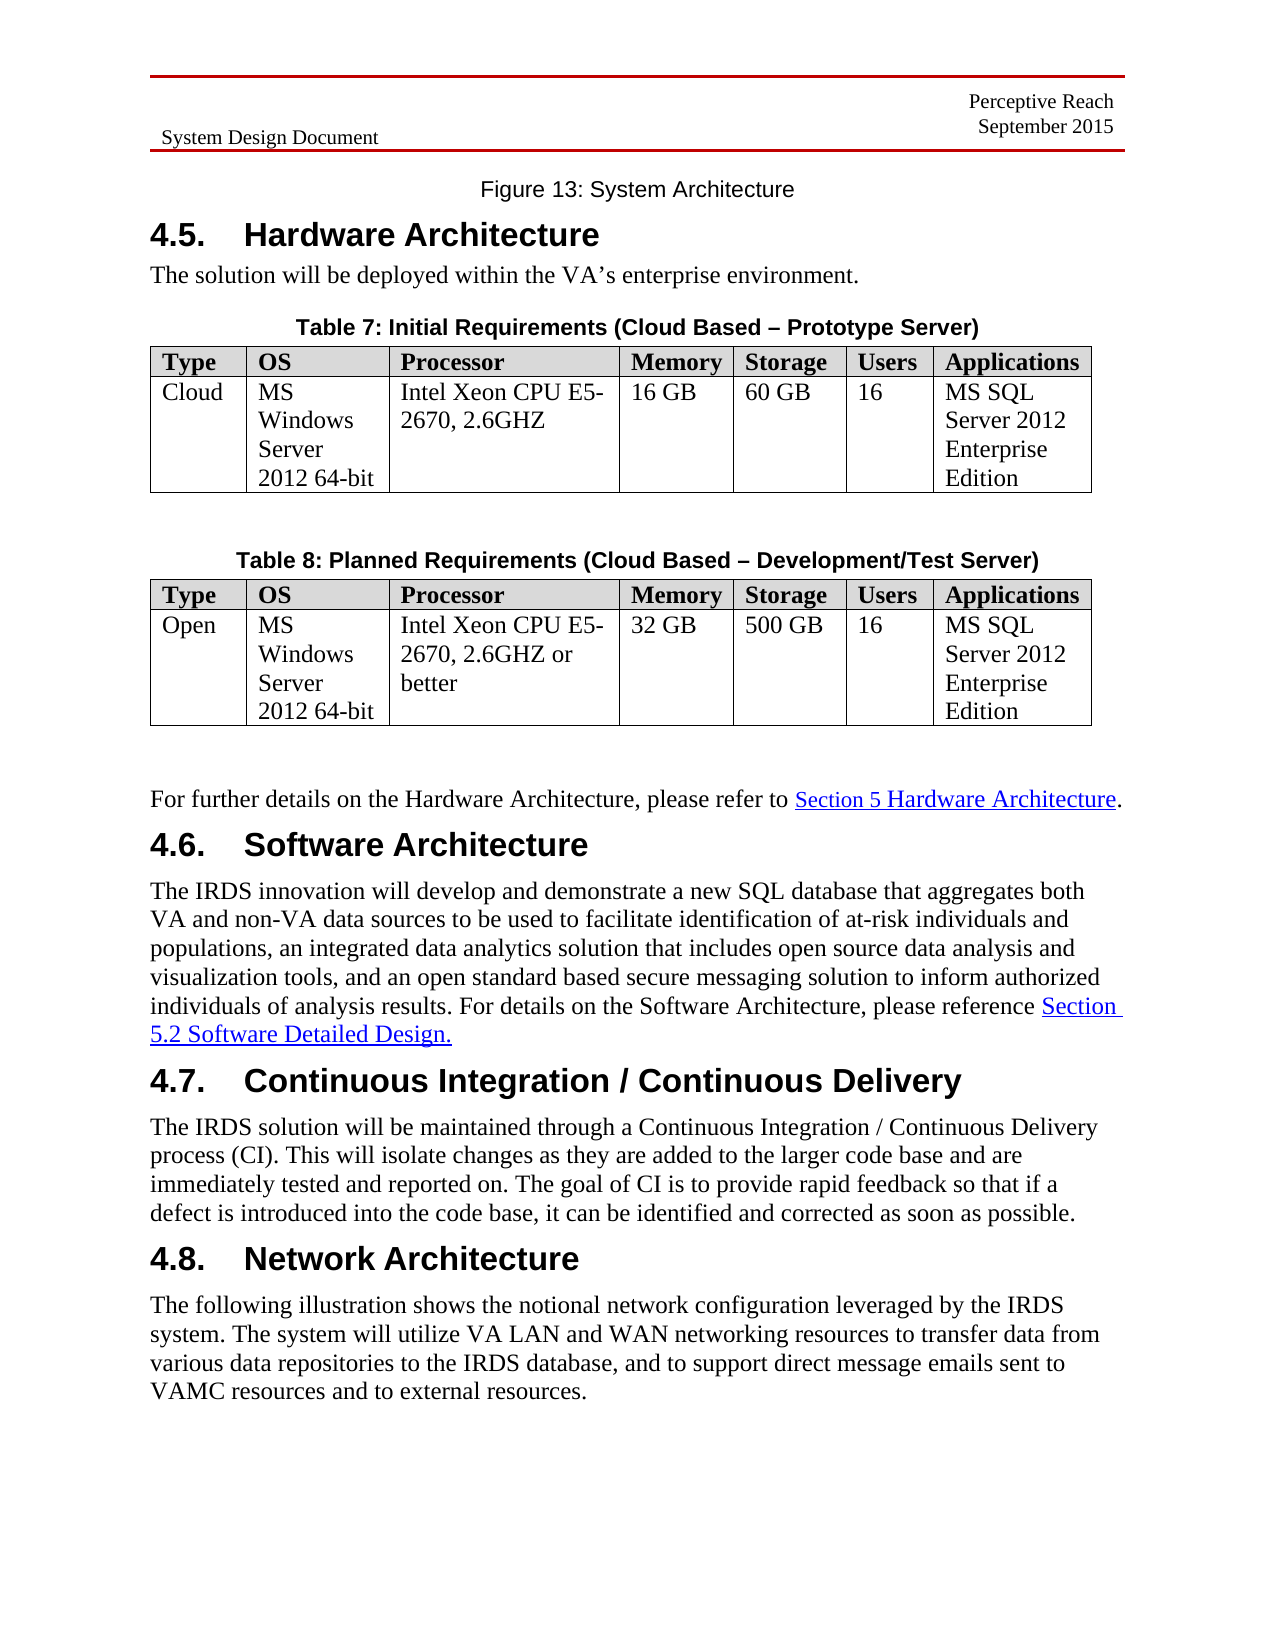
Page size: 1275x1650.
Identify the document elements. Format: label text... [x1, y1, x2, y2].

text Table 7: Initial Requirements (Cloud Based – Prototype Server) [150, 313, 1125, 340]
table_header Type [151, 347, 246, 376]
text Figure 13: System Architecture [150, 176, 1125, 202]
table_cell MS SQL Server 2012 Enterprise Edition [934, 377, 1091, 492]
table_header Storage [734, 580, 846, 609]
subtitle Continuous Integration / Continuous Delivery [150, 1061, 1125, 1099]
table_cell 32 GB [620, 610, 733, 725]
text The IRDS innovation will develop and demonstrate a new SQL database that aggregates both VA and non-VA data sources to be used to facilitate identification of at-risk individuals and populations, an integrated data analytics solution that includes open source data analysis and visualization tools, and an open standard based secure messaging solution to inform authorized individuals of analysis results. For details on the Software Architecture, please reference Section 5.2 Software Detailed Design. [150, 876, 1125, 1048]
table_cell MS Windows Server 2012 64-bit [247, 377, 389, 492]
subtitle Software Architecture [150, 825, 1125, 863]
table_cell 16 GB [620, 377, 733, 492]
table_cell Cloud [151, 377, 246, 492]
table_header Processor [390, 347, 619, 376]
table_header Users [847, 347, 933, 376]
table_cell 60 GB [734, 377, 846, 492]
table_header OS [247, 580, 389, 609]
table_cell MS Windows Server 2012 64-bit [247, 610, 389, 725]
text For further details on the Hardware Architecture, please refer to Section 5 Hardware Architecture. [150, 784, 1125, 812]
table_header OS [247, 347, 389, 376]
table_header Applications [934, 580, 1091, 609]
table_cell 16 [847, 610, 933, 725]
table_header Applications [934, 347, 1091, 376]
text The IRDS solution will be maintained through a Continuous Integration / Continuous Delivery process (CI). This will isolate changes as they are added to the larger code base and are immediately tested and reported on. The goal of CI is to provide rapid feedback so that if a defect is introduced into the code base, it can be identified and corrected as soon as possible. [150, 1112, 1125, 1227]
table_header Memory [620, 347, 733, 376]
table_header Type [151, 580, 246, 609]
table_cell Intel Xeon CPU E5-2670, 2.6GHZ or better [390, 610, 619, 725]
table_cell 16 [847, 377, 933, 492]
table_header Processor [390, 580, 619, 609]
text Table 8: Planned Requirements (Cloud Based – Development/Test Server) [150, 547, 1125, 573]
table_cell Open [151, 610, 246, 725]
table_cell Intel Xeon CPU E5-2670, 2.6GHZ [390, 377, 619, 492]
text The following illustration shows the notional network configuration leveraged by the IRDS system. The system will utilize VA LAN and WAN networking resources to transfer data from various data repositories to the IRDS database, and to support direct message emails sent to VAMC resources and to external resources. [150, 1290, 1125, 1405]
table_header Memory [620, 580, 733, 609]
text The solution will be deployed within the VA’s enterprise environment. [150, 260, 1125, 288]
table_header Users [847, 580, 933, 609]
table_cell 500 GB [734, 610, 846, 725]
table_header Storage [734, 347, 846, 376]
table_cell MS SQL Server 2012 Enterprise Edition [934, 610, 1091, 725]
subtitle Network Architecture [150, 1239, 1125, 1278]
subtitle Hardware Architecture [150, 215, 1125, 253]
